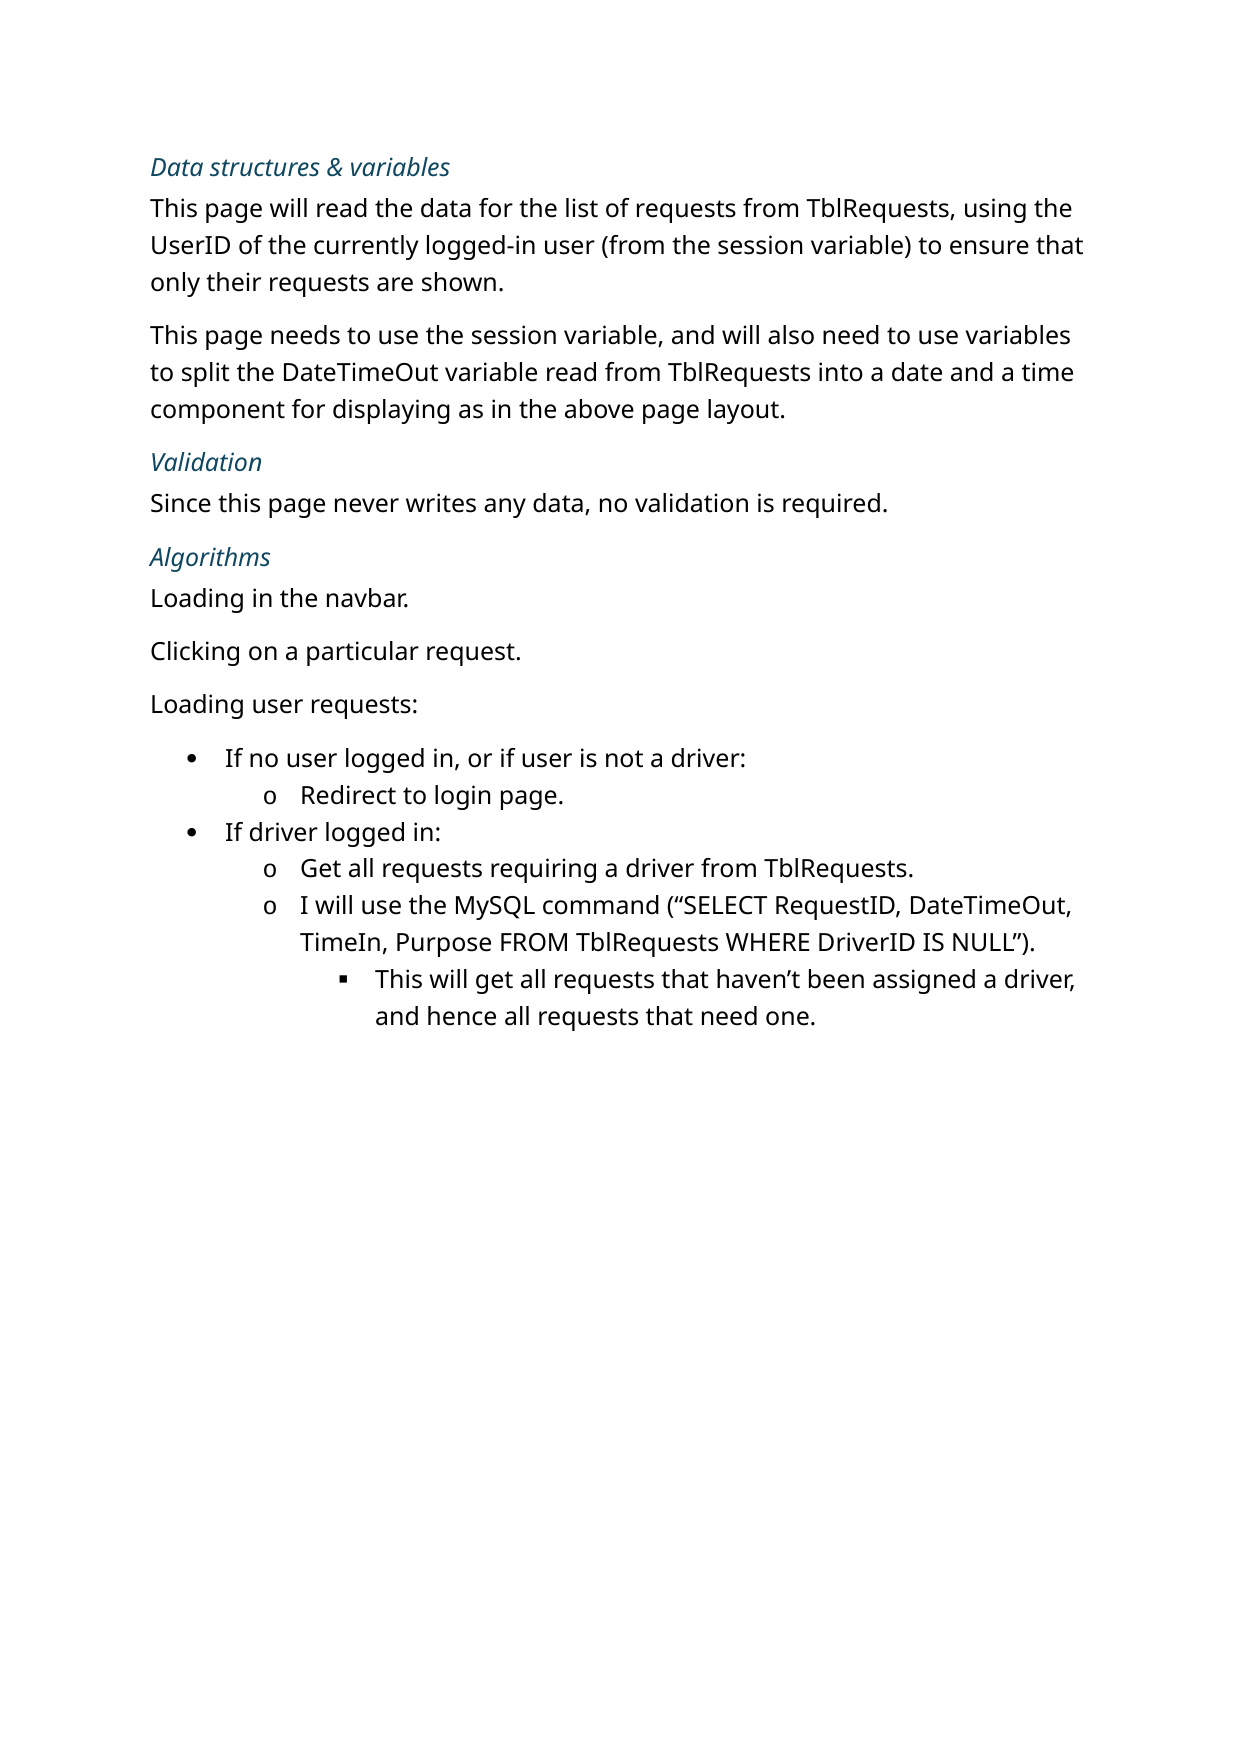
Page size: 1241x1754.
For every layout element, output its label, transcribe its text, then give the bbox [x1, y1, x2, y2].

text Clicking on a particular request. [150, 634, 1090, 668]
subtitle Validation [150, 445, 1090, 479]
list Redirect to login page. [262, 777, 1090, 812]
list Get all requests requiring a driver from TblRequests. [262, 851, 1090, 885]
list If driver logged in: [187, 814, 1090, 848]
text This page will read the data for the list of requests from TblRequests, using the UserID of the currently logged-in user (from the session variable) to ensure that only their requests are shown. [150, 191, 1090, 298]
subtitle Data structures & variables [150, 150, 1090, 184]
list This will get all requests that haven’t been assigned a driver, and hence all requests that need one. [337, 962, 1090, 1033]
text Loading user requests: [150, 687, 1090, 721]
list If no user logged in, or if user is not a driver: [187, 741, 1090, 774]
subtitle Algorithms [150, 539, 1090, 573]
text Loading in the navbar. [150, 580, 1090, 614]
text Since this page never writes any data, no validation is required. [150, 486, 1090, 520]
text This page needs to use the session variable, and will also need to use variables to split the DateTimeOut variable read from TblRequests into a date and a time component for displaying as in the above page layout. [150, 318, 1090, 426]
list I will use the MySQL command (“SELECT RequestID, DateTimeOut, TimeIn, Purpose FROM TblRequests WHERE DriverID IS NULL”). [262, 888, 1090, 959]
